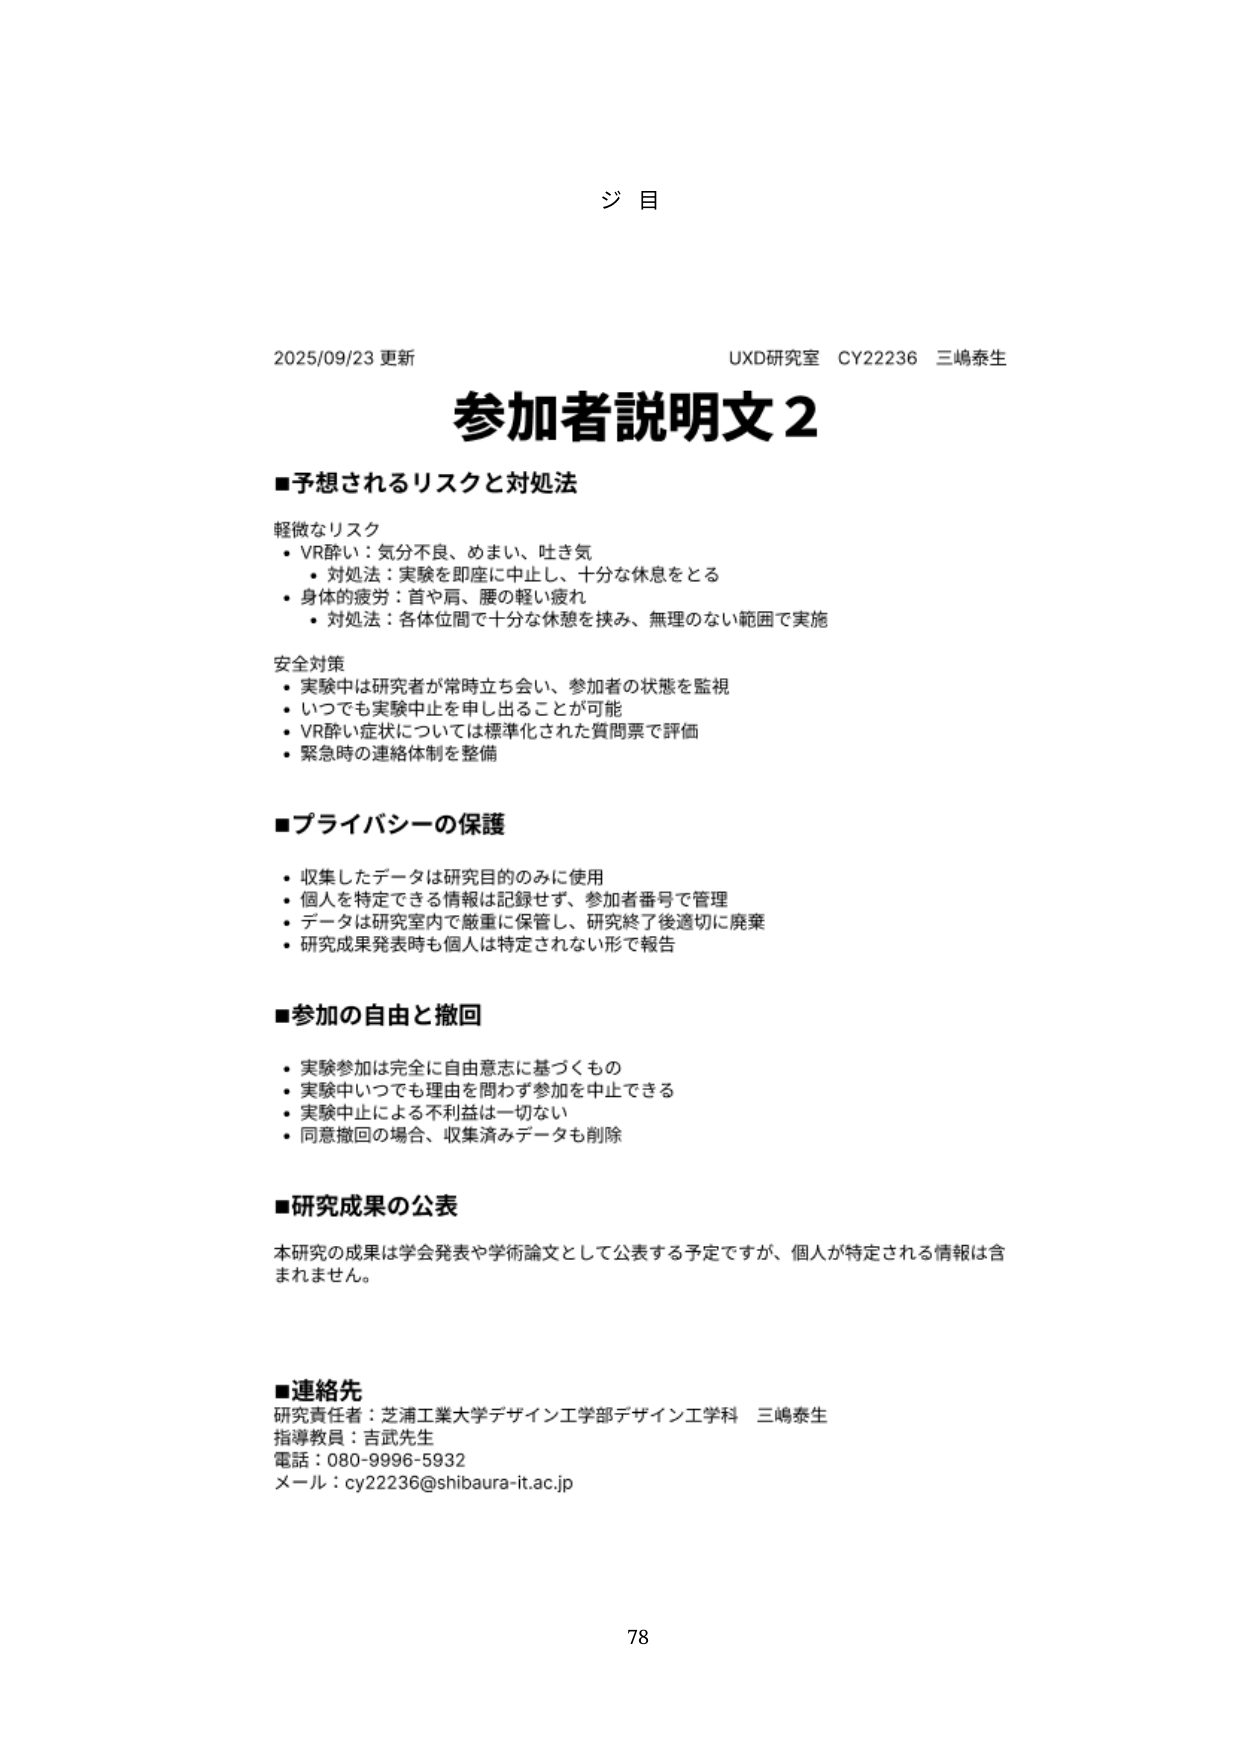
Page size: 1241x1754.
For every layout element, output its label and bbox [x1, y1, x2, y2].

picture [197, 310, 1083, 1564]
text [197, 179, 1078, 219]
